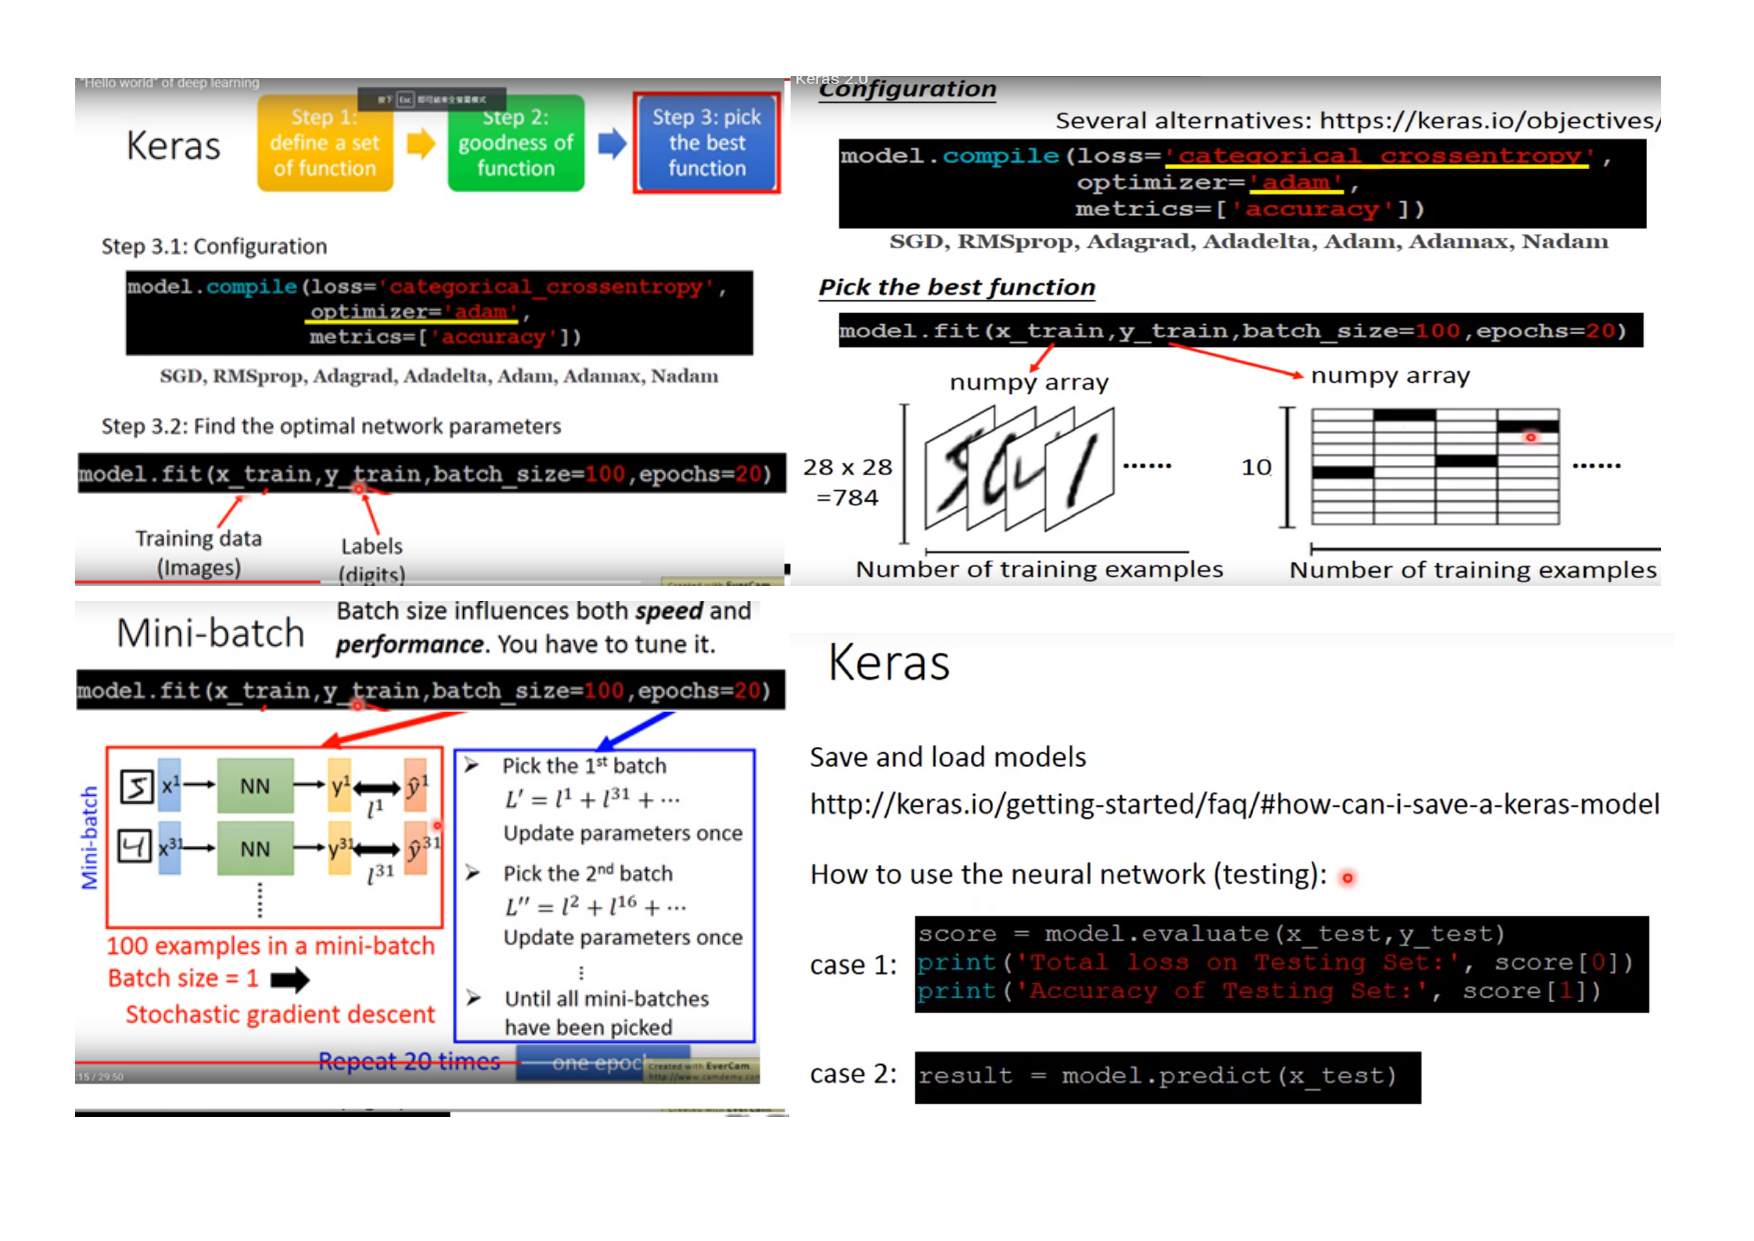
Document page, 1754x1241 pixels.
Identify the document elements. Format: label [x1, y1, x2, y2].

picture [75, 76, 1661, 586]
picture [75, 601, 1675, 1117]
